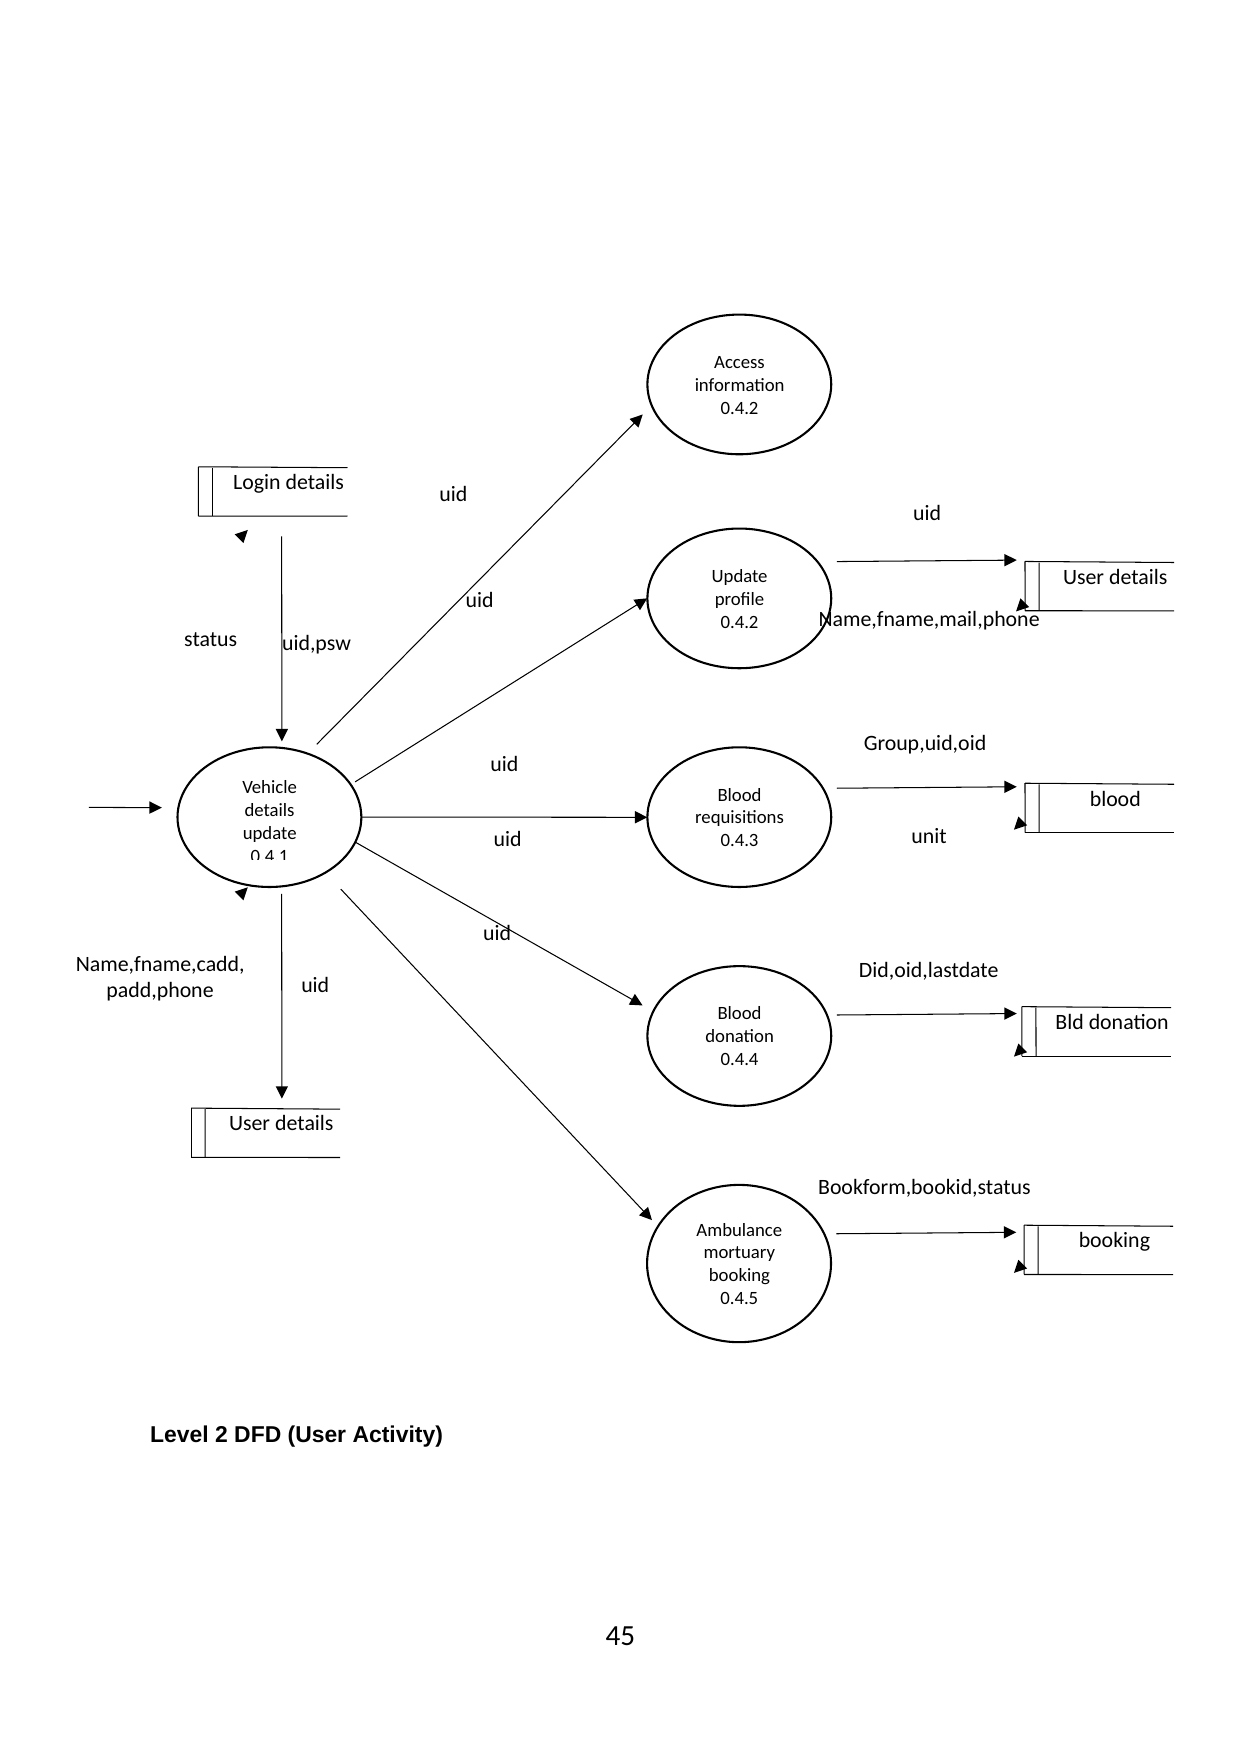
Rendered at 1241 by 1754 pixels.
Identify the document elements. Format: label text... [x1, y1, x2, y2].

text Level 2 DFD (User Activity) [150, 1421, 1090, 1448]
